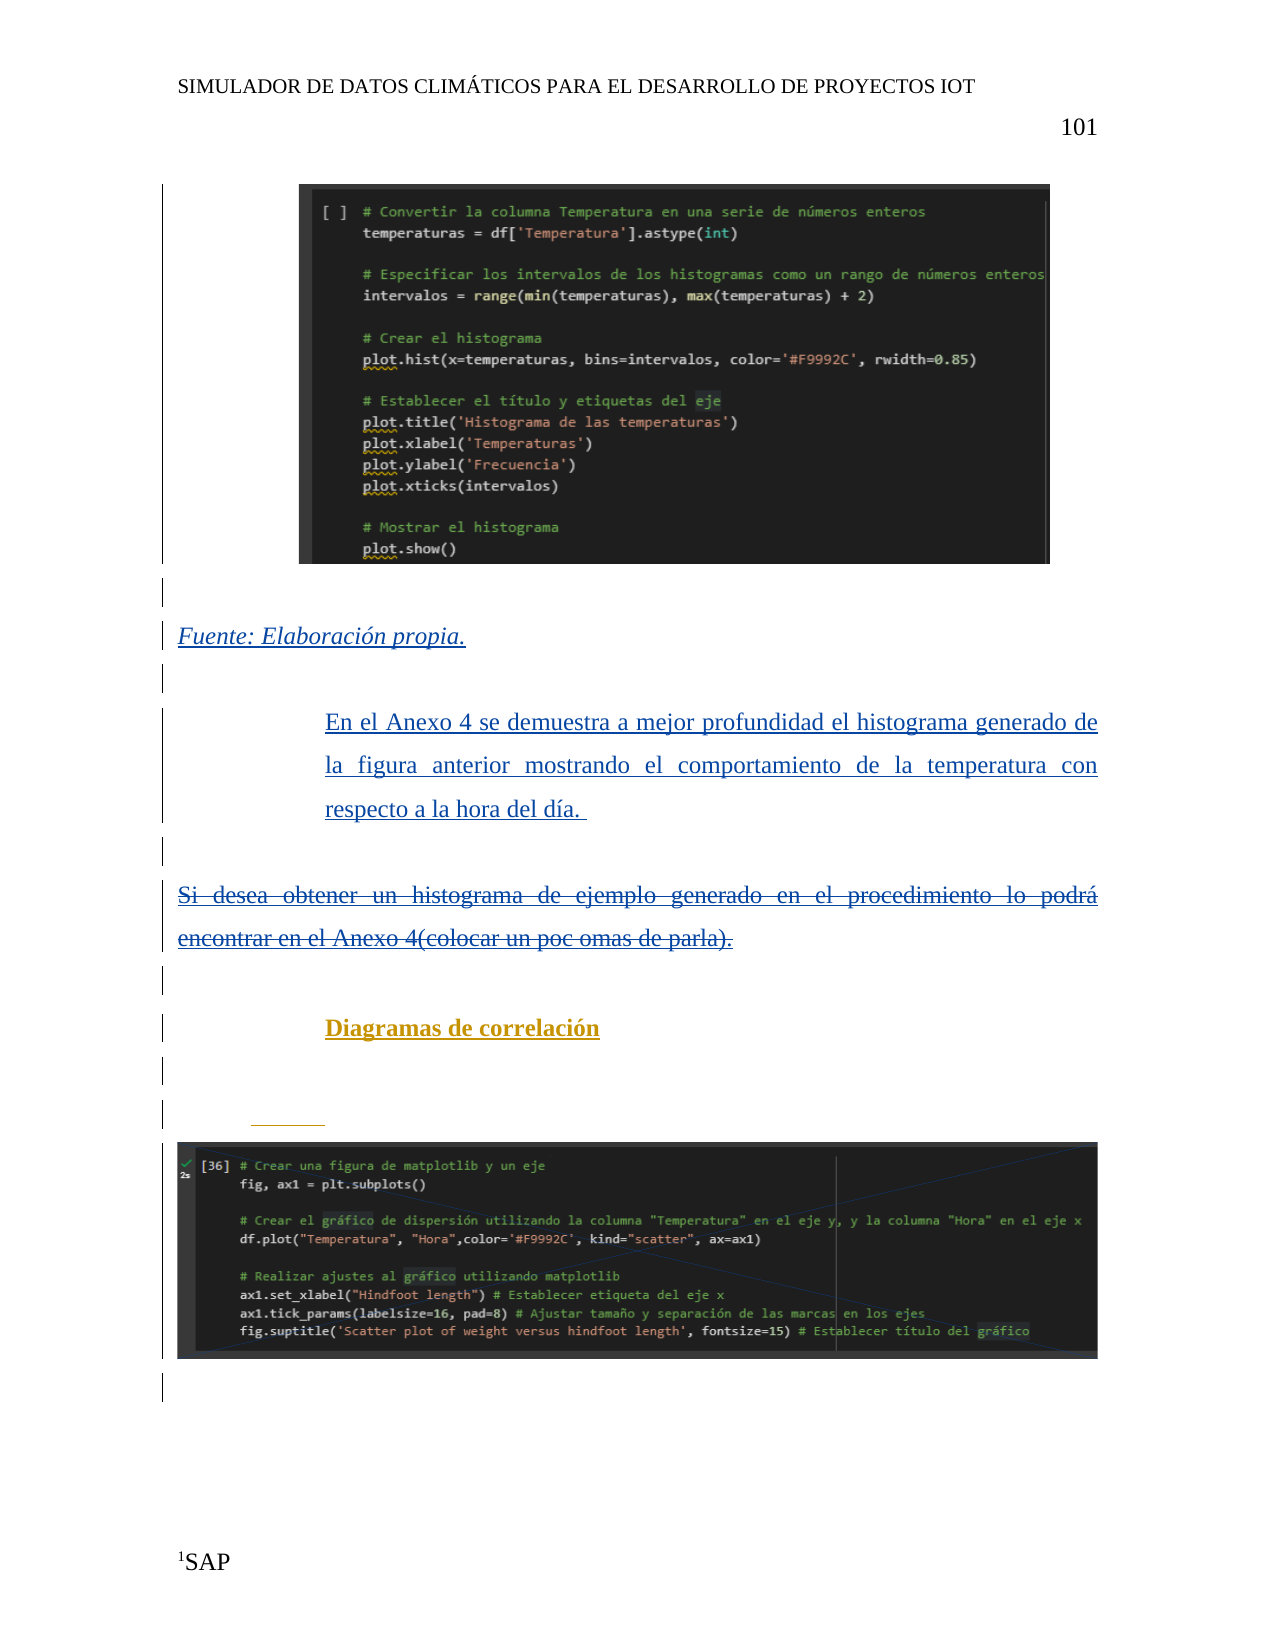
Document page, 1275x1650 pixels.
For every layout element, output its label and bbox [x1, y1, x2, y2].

picture [178, 1142, 1096, 1250]
picture [298, 184, 1050, 564]
picture [182, 1252, 1093, 1359]
picture [177, 1144, 632, 1358]
picture [642, 1144, 1098, 1358]
